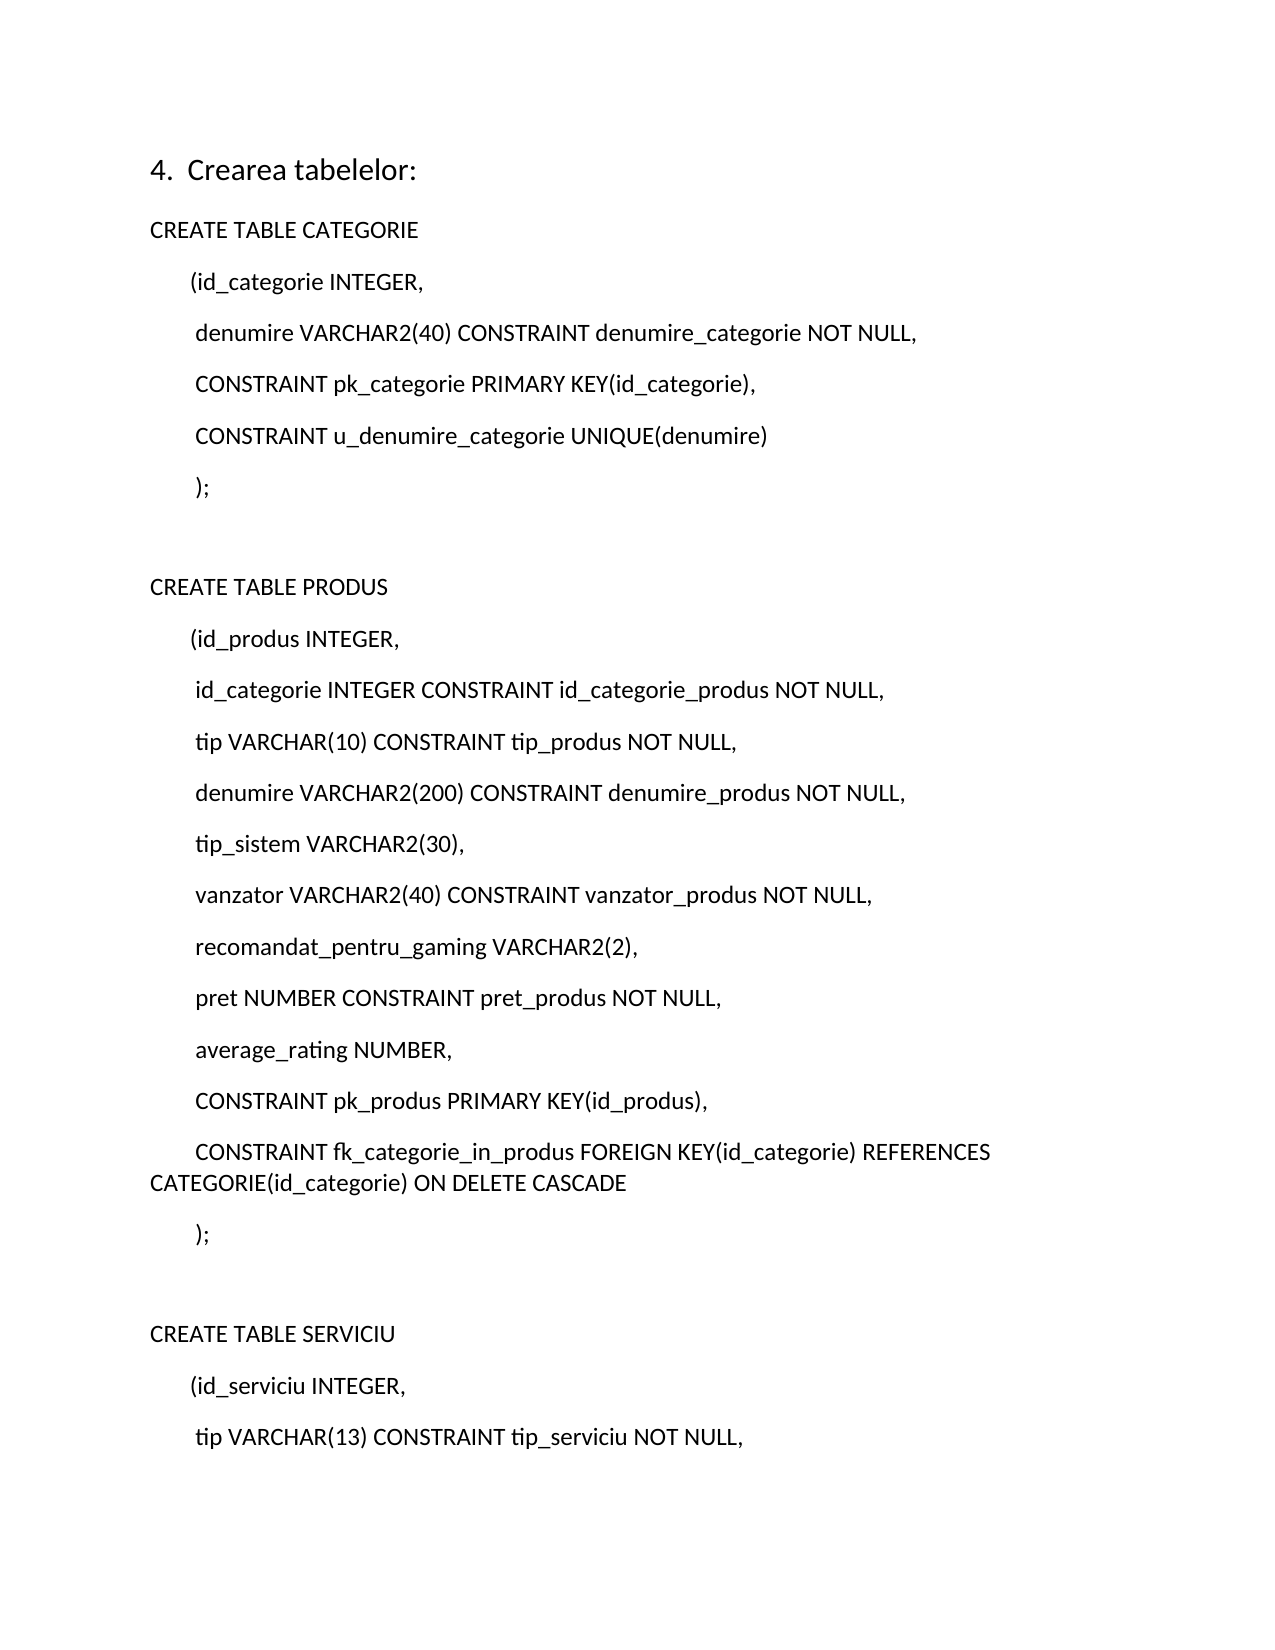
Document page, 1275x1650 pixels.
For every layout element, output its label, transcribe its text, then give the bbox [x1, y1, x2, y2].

text tip VARCHAR(13) CONSTRAINT tip_serviciu NOT NULL, [150, 1421, 1125, 1452]
text ); [150, 1218, 1125, 1249]
text denumire VARCHAR2(200) CONSTRAINT denumire_produs NOT NULL, [150, 777, 1125, 807]
text average_rating NUMBER, [150, 1034, 1125, 1064]
text pret NUMBER CONSTRAINT pret_produs NOT NULL, [150, 982, 1125, 1013]
list Crearea tabelelor: [150, 150, 1125, 188]
text id_categorie INTEGER CONSTRAINT id_categorie_produs NOT NULL, [150, 674, 1125, 705]
text tip VARCHAR(10) CONSTRAINT tip_produs NOT NULL, [150, 726, 1125, 756]
text ); [150, 471, 1125, 502]
text (id_serviciu INTEGER, [150, 1370, 1125, 1400]
text recomandat_pentru_gaming VARCHAR2(2), [150, 931, 1125, 962]
text CREATE TABLE SERVICIU [150, 1318, 1125, 1349]
text CREATE TABLE PRODUS [150, 572, 1125, 602]
text CREATE TABLE CATEGORIE [150, 214, 1125, 245]
text CONSTRAINT fk_categorie_in_produs FOREIGN KEY(id_categorie) REFERENCES CATEGORIE(id_categorie) ON DELETE CASCADE [150, 1136, 1125, 1197]
text (id_produs INTEGER, [150, 623, 1125, 653]
text vanzator VARCHAR2(40) CONSTRAINT vanzator_produs NOT NULL, [150, 880, 1125, 910]
text CONSTRAINT pk_produs PRIMARY KEY(id_produs), [150, 1085, 1125, 1116]
text denumire VARCHAR2(40) CONSTRAINT denumire_categorie NOT NULL, [150, 317, 1125, 348]
text CONSTRAINT u_denumire_categorie UNIQUE(denumire) [150, 420, 1125, 451]
text (id_categorie INTEGER, [150, 266, 1125, 296]
text CONSTRAINT pk_categorie PRIMARY KEY(id_categorie), [150, 369, 1125, 399]
text tip_sistem VARCHAR2(30), [150, 828, 1125, 859]
